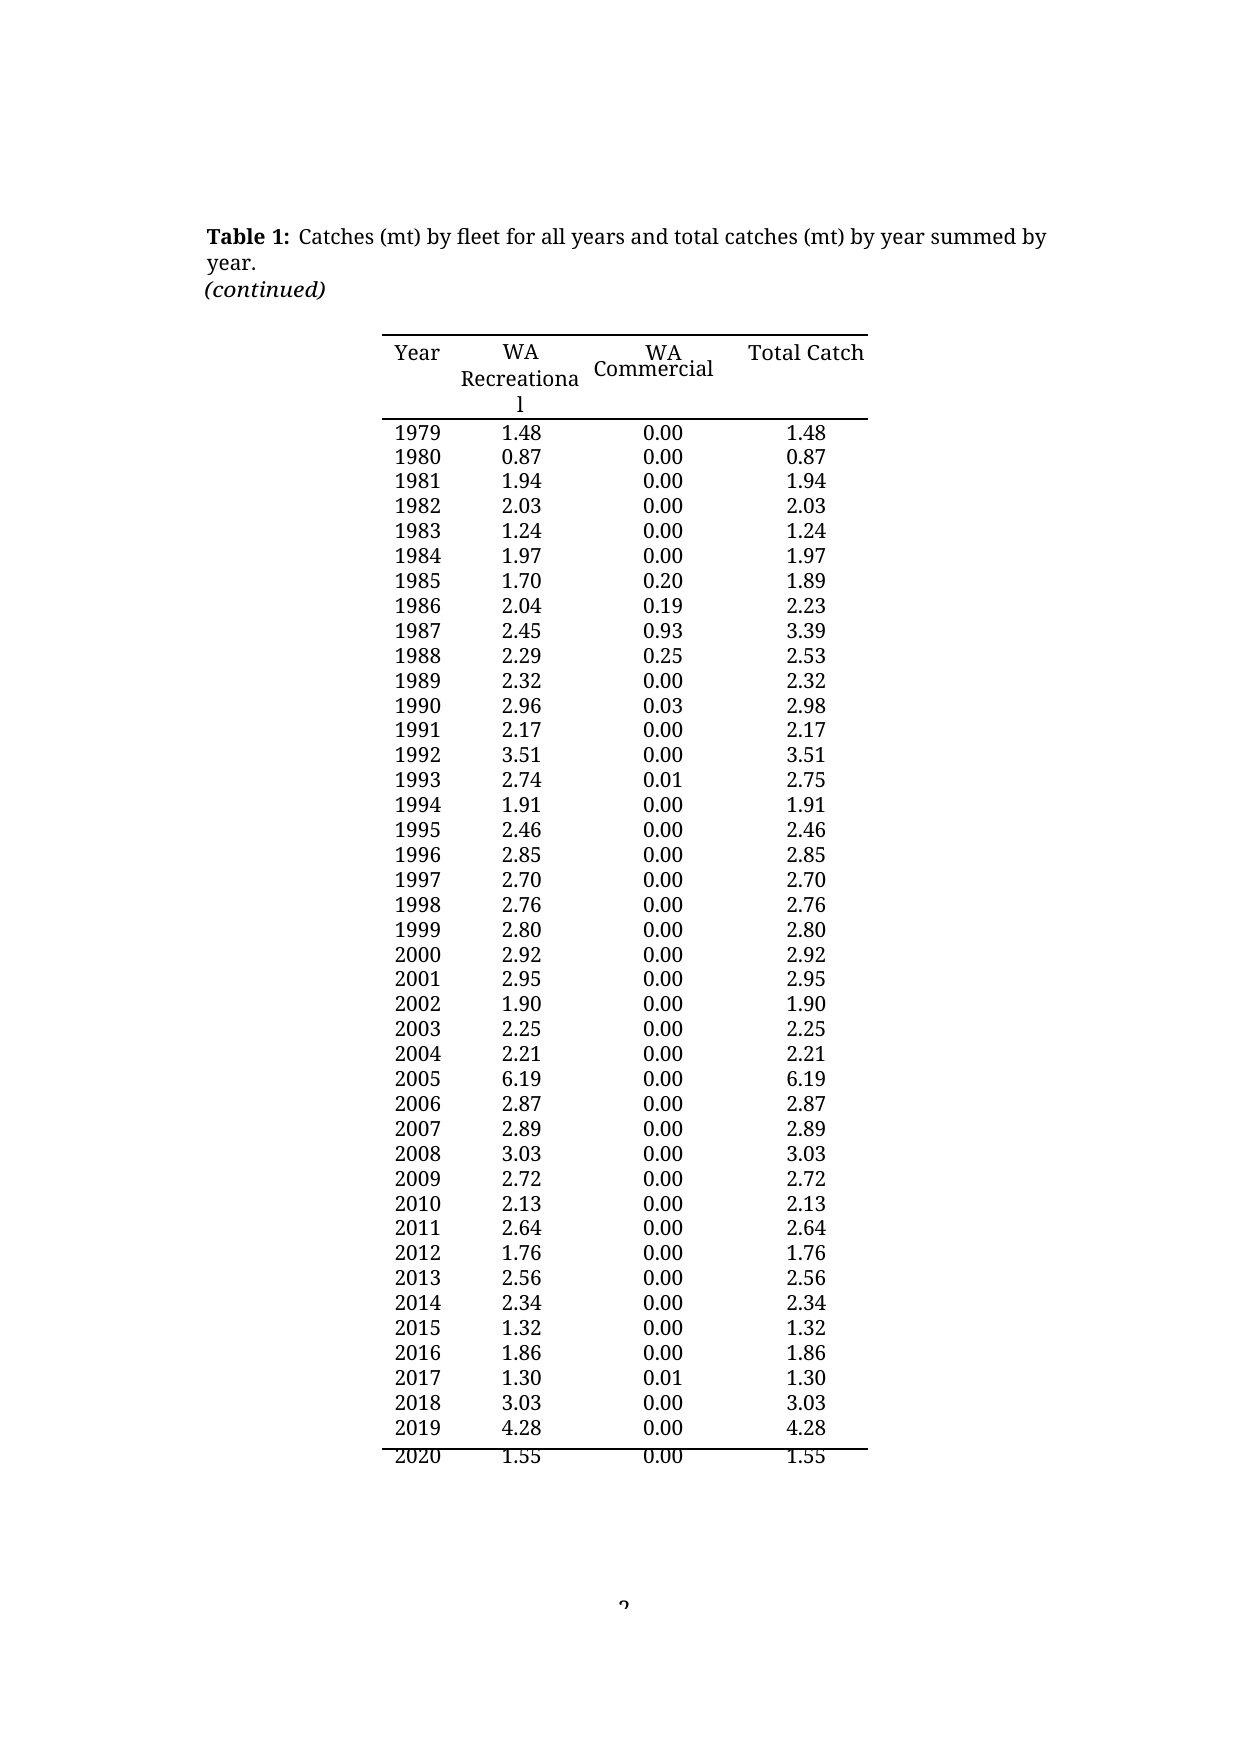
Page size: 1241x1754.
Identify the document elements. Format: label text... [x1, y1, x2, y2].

text Commercial [273, 354, 1034, 382]
text Table 1: Catches (mt) by fleet for all years and total catches (mt) by year summed by year. [207, 223, 1065, 276]
text (continued) [204, 276, 1065, 302]
